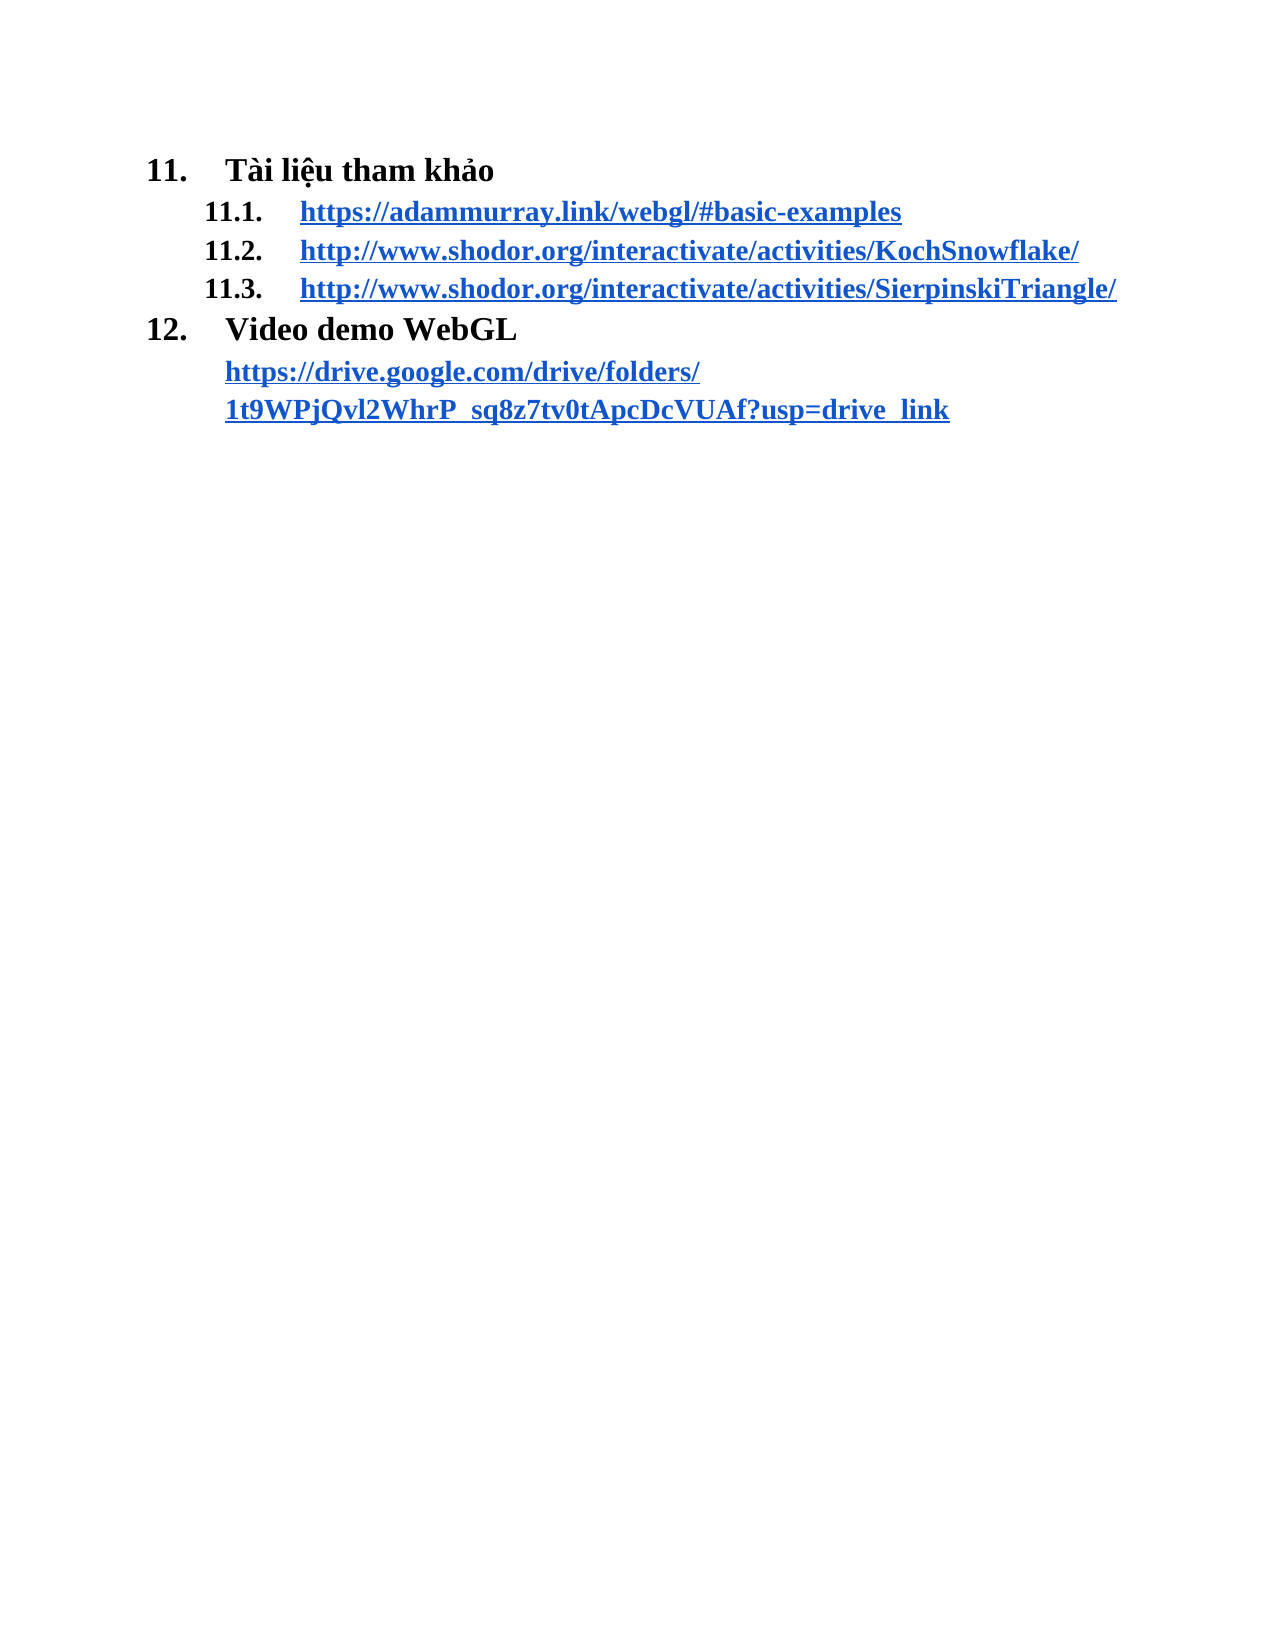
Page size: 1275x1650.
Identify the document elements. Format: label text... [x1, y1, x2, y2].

subtitle https://adammurray.link/webgl/#basic-examples [262, 194, 1125, 228]
text https://drive.google.com/drive/folders/1t9WPjQvl2WhrP_sq8z7tv0tApcDcVUAf?usp=drive_link [225, 354, 1125, 426]
subtitle Video demo WebGL [187, 310, 1125, 348]
subtitle http://www.shodor.org/interactivate/activities/KochSnowflake/ [262, 233, 1125, 266]
subtitle http://www.shodor.org/interactivate/activities/SierpinskiTriangle/ [262, 271, 1125, 305]
subtitle Tài liệu tham khảo [187, 150, 1125, 188]
